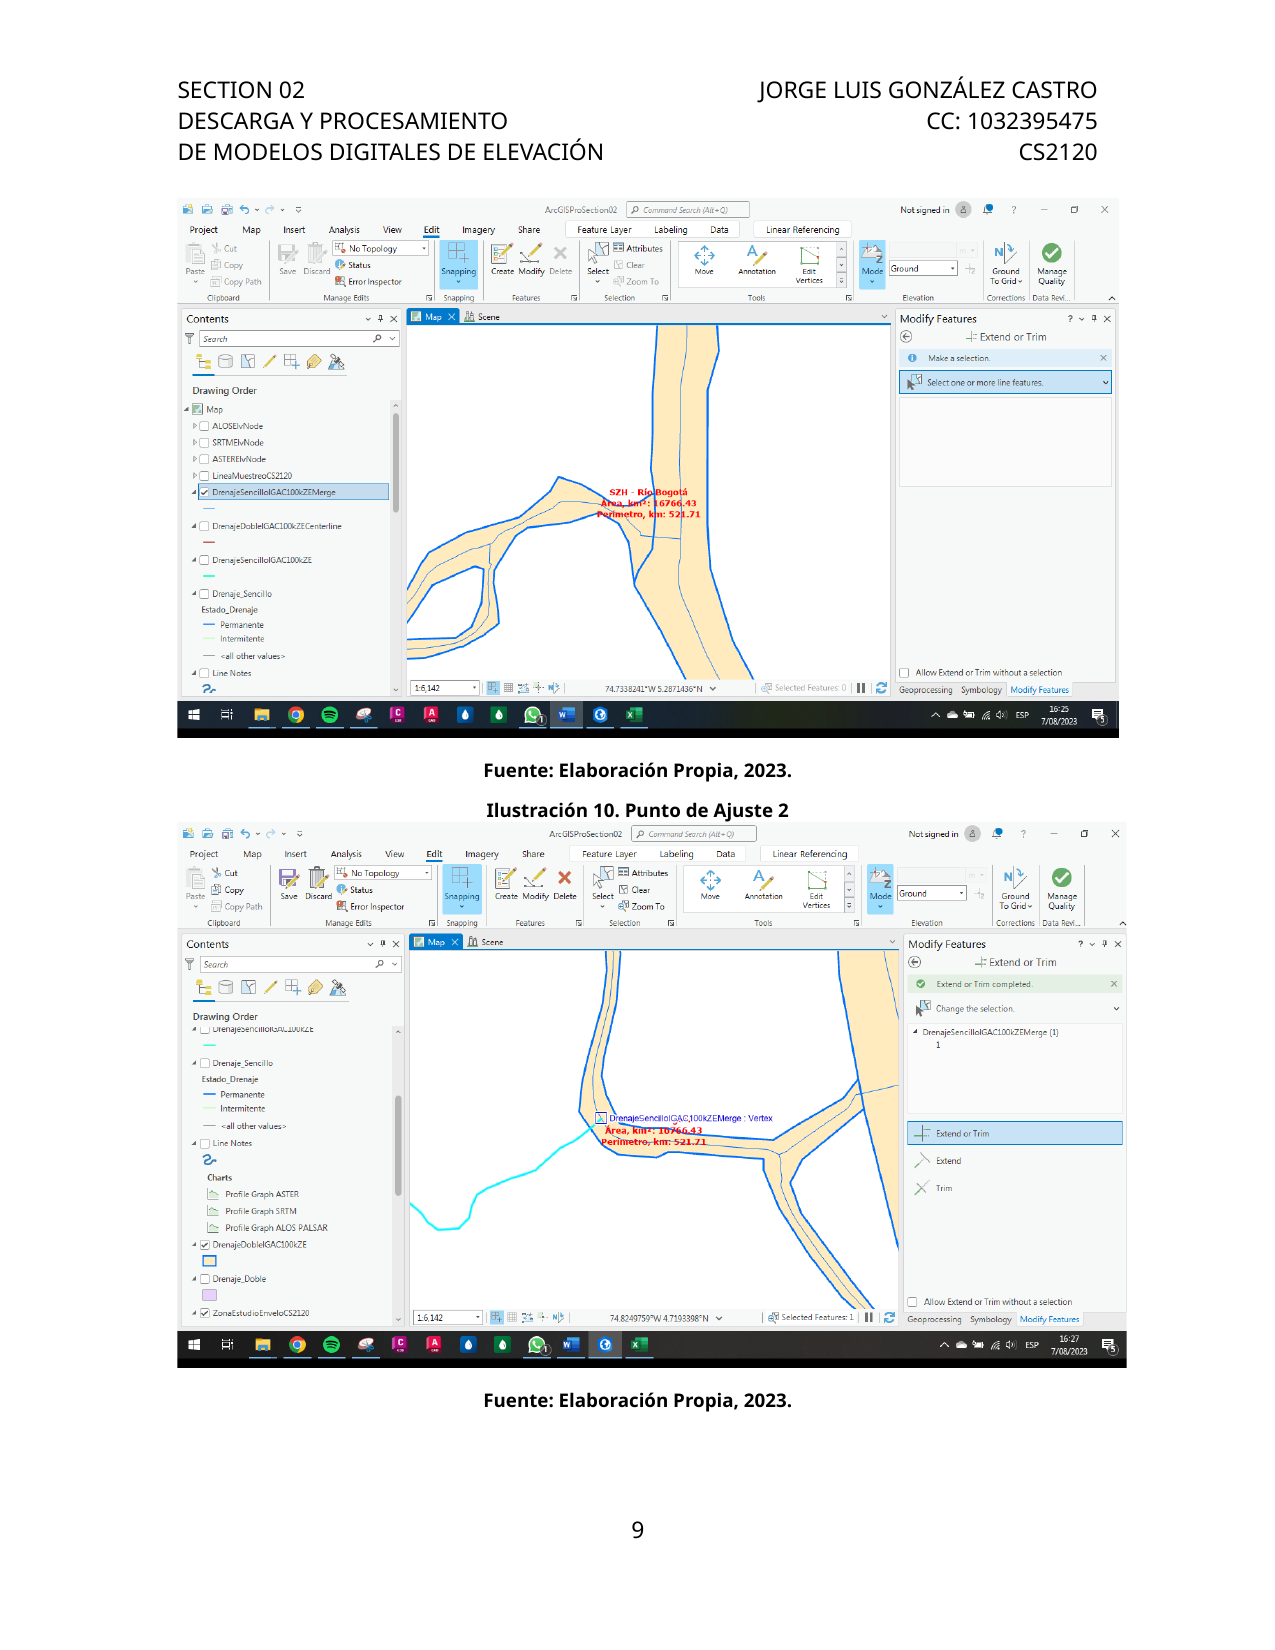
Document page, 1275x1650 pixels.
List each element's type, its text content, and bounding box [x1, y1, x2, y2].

picture [177, 198, 1119, 738]
text Fuente: Elaboración Propia, 2023. [177, 1387, 1098, 1412]
text Fuente: Elaboración Propia, 2023. [177, 757, 1098, 782]
picture [177, 822, 1127, 1368]
